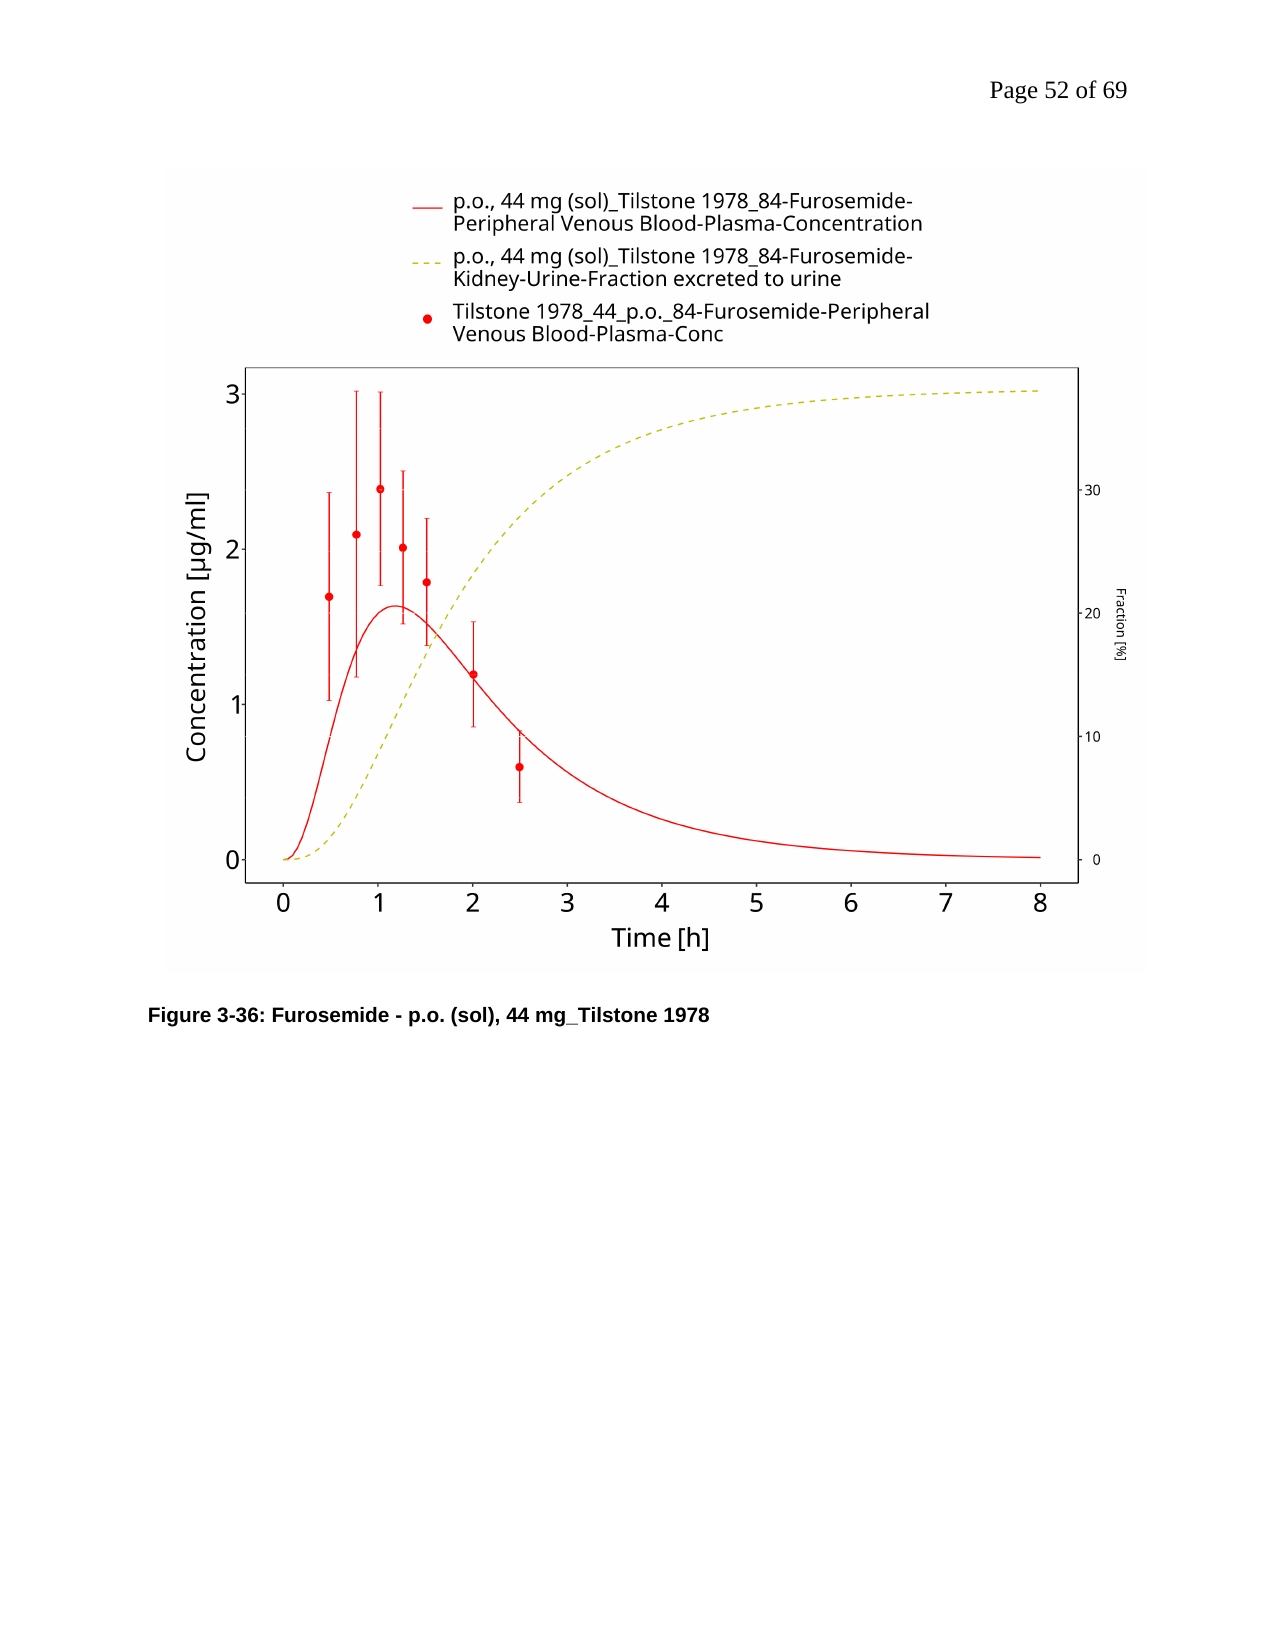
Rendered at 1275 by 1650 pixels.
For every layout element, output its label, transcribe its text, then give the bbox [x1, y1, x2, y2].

text Figure 3-36: Furosemide - p.o. (sol), 44 mg_Tilstone 1978 [148, 1003, 1127, 1027]
picture [166, 166, 1146, 973]
